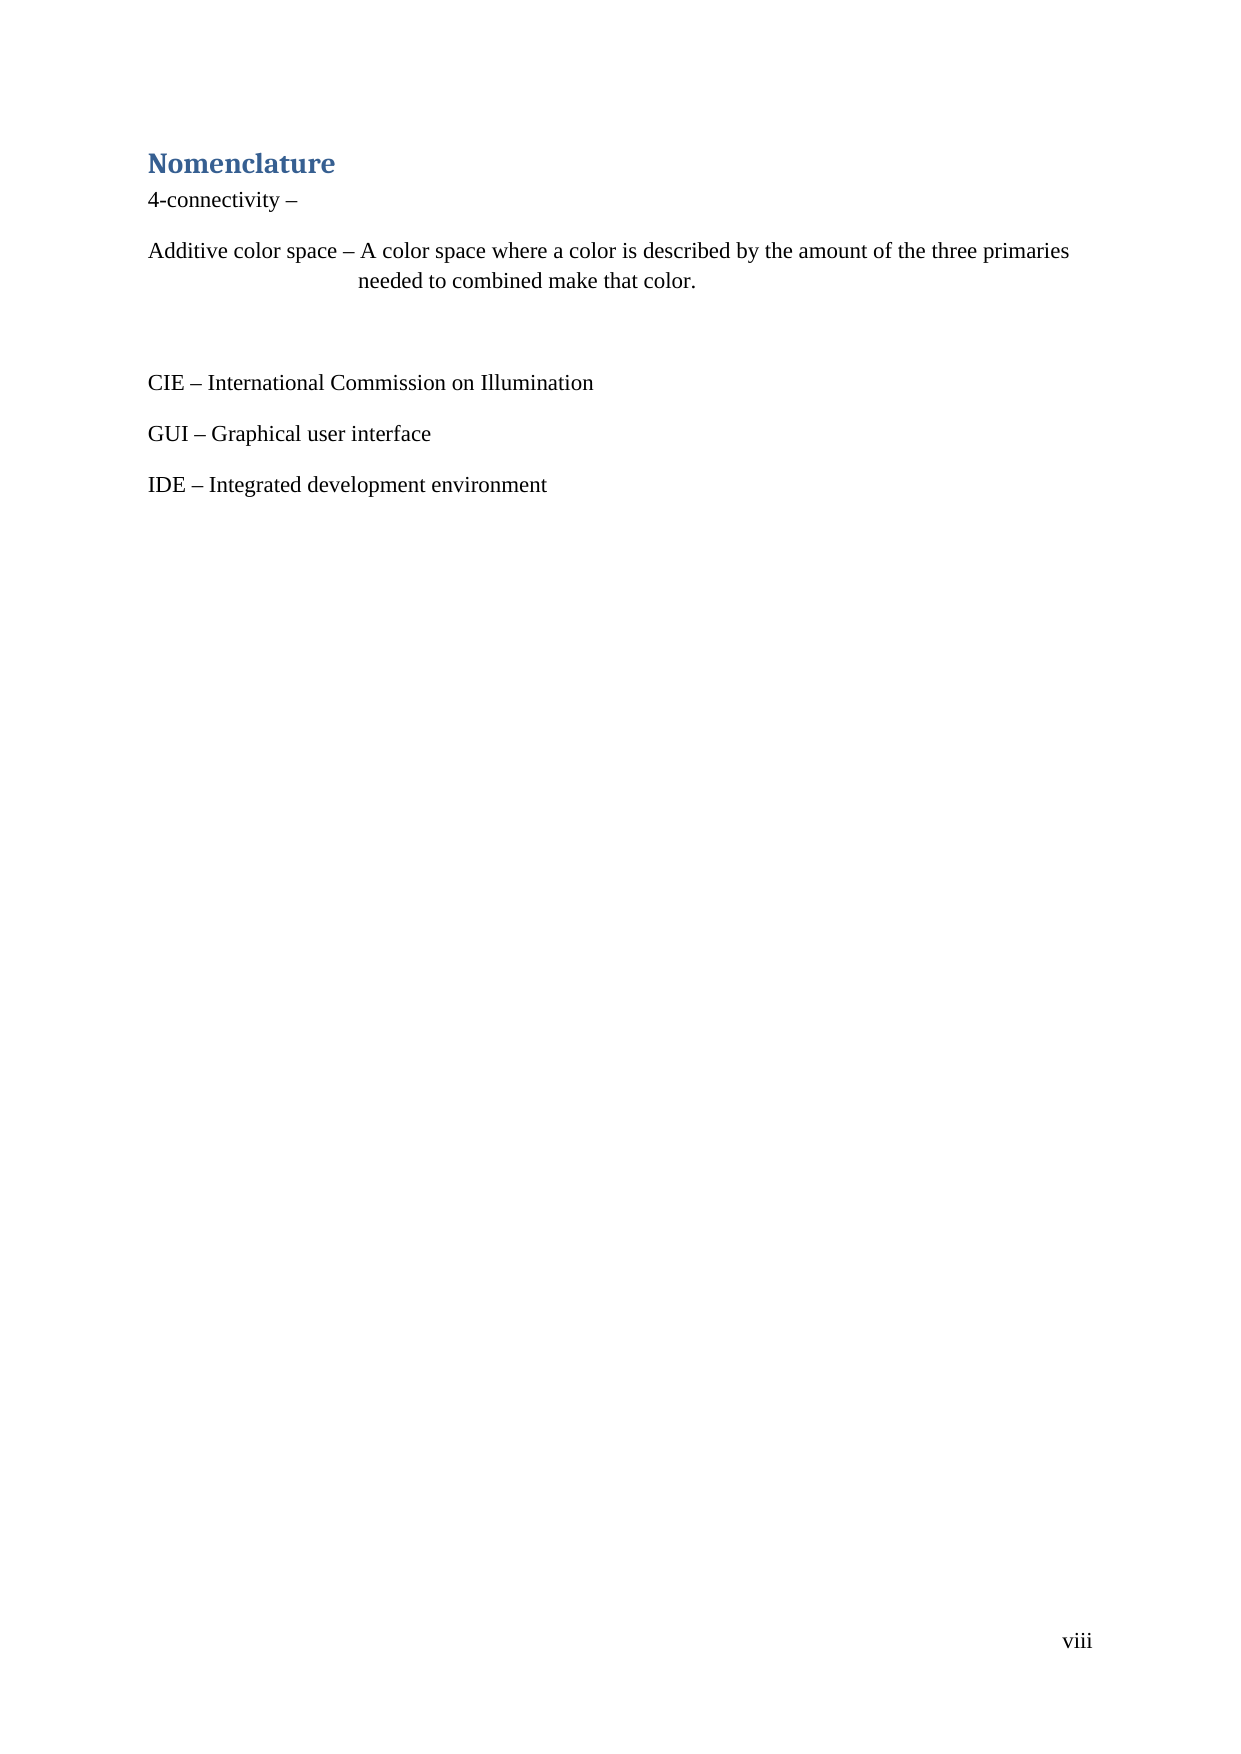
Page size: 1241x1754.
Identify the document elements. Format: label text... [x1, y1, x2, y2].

text 4-connectivity – [148, 186, 1093, 212]
subtitle Nomenclature [148, 148, 1093, 181]
text IDE – Integrated development environment [148, 472, 1093, 498]
text GUI – Graphical user interface [148, 421, 1093, 447]
text CIE – International Commission on Illumination [148, 369, 1093, 396]
text Additive color space – A color space where a color is described by the amount of the three primaries needed to combined make that color. [148, 237, 1093, 294]
